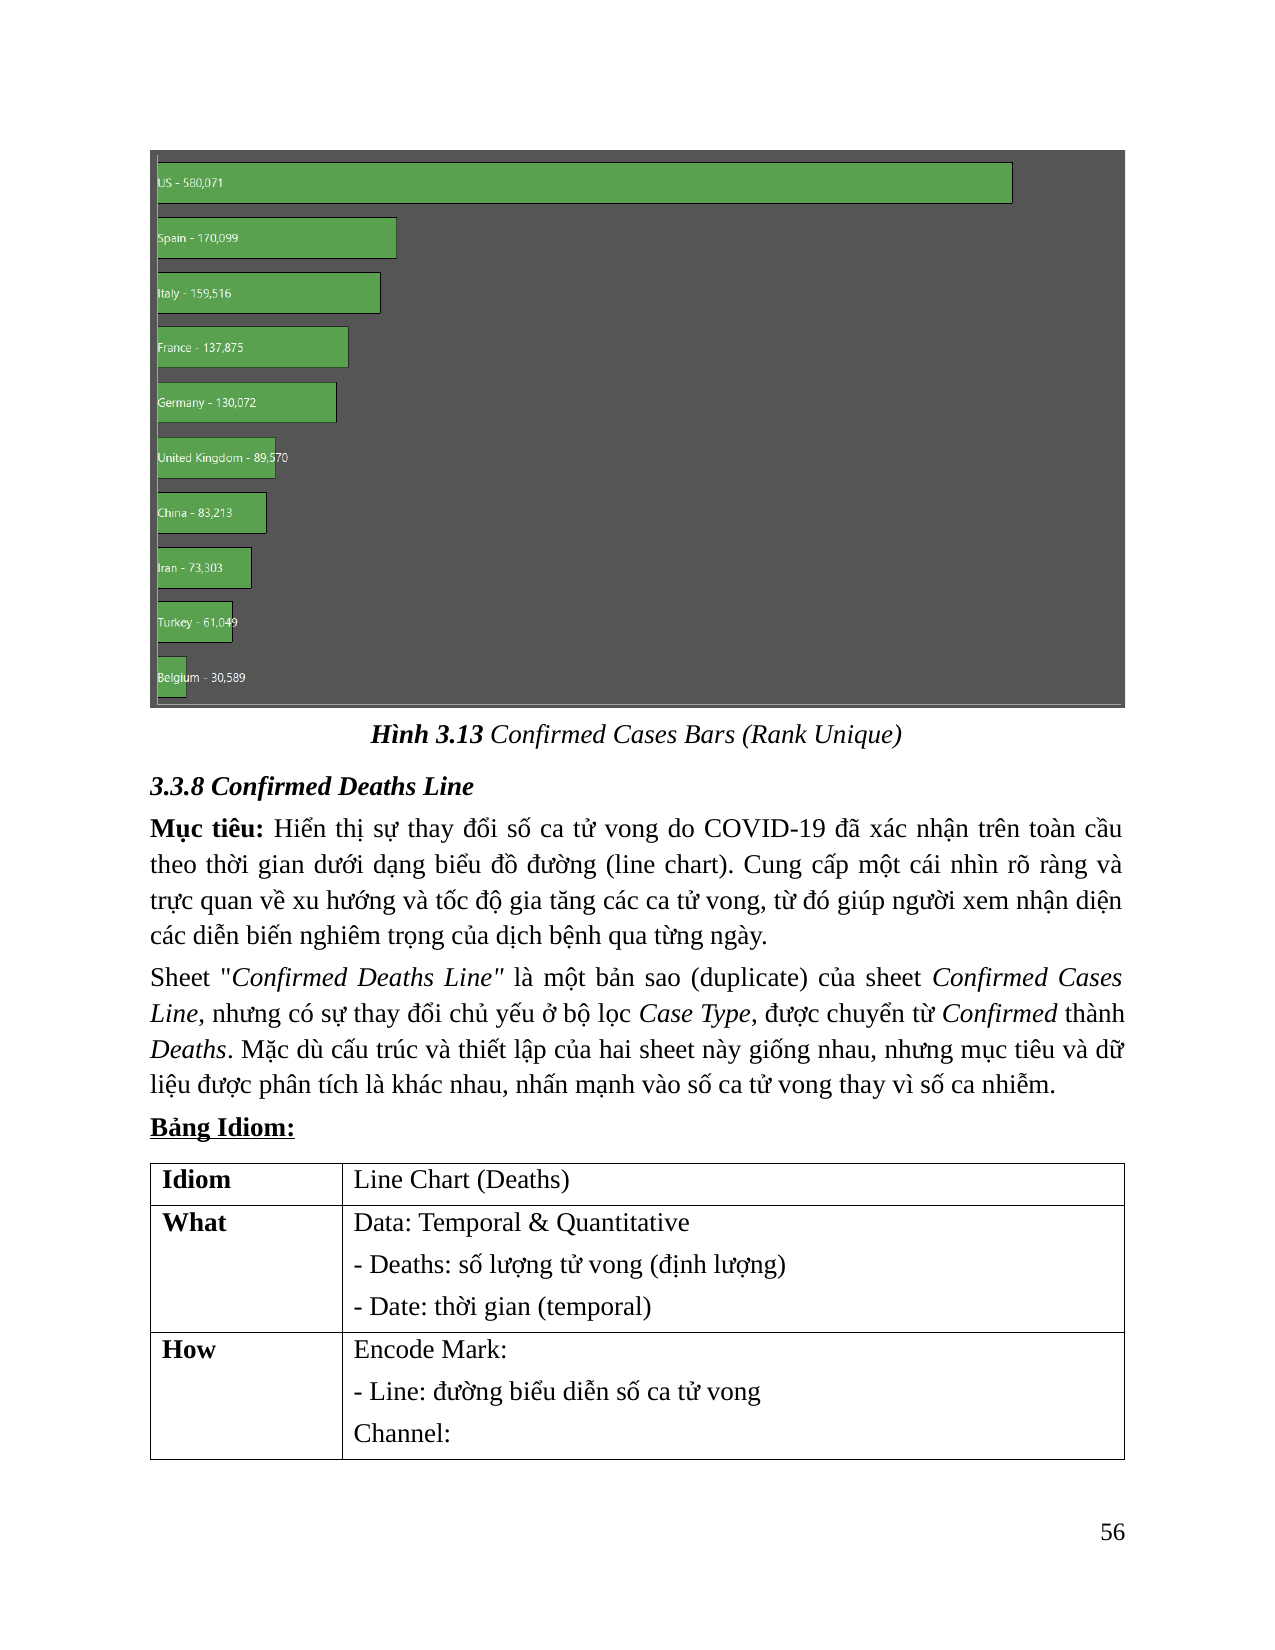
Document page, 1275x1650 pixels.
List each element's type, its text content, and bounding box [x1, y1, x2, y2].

text Mục tiêu: Hiển thị sự thay đổi số ca tử vong do COVID-19 đã xác nhận trên toàn cầu theo thời gian dưới dạng biểu đồ đường (line chart). Cung cấp một cái nhìn rõ ràng và trực quan về xu hướng và tốc độ gia tăng các ca tử vong, từ đó giúp người xem nhận diện các diễn biến nghiêm trọng của dịch bệnh qua từng ngày. [150, 812, 1125, 951]
table_header Idiom [151, 1164, 342, 1205]
text Bảng Idiom: [150, 1111, 1125, 1142]
table_cell How [151, 1333, 342, 1459]
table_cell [343, 1333, 1124, 1459]
table_cell What [151, 1206, 342, 1332]
table_header Line Chart (Deaths) [343, 1164, 1124, 1205]
text Hình 3.13 Confirmed Cases Bars (Rank Unique) [150, 718, 1125, 749]
subtitle 3.3.8 Confirmed Deaths Line [150, 770, 1125, 801]
table_cell Data: Temporal & Quantitative - Deaths: số lượng tử vong (định lượng) - Date: thời gian (temporal) [343, 1206, 1124, 1332]
picture [150, 150, 1125, 708]
text Sheet "Confirmed Deaths Line" là một bản sao (duplicate) của sheet Confirmed Cases Line, nhưng có sự thay đổi chủ yếu ở bộ lọc Case Type, được chuyển từ Confirmed thành Deaths. Mặc dù cấu trúc và thiết lập của hai sheet này giống nhau, nhưng mục tiêu và dữ liệu được phân tích là khác nhau, nhấn mạnh vào số ca tử vong thay vì số ca nhiễm. [150, 961, 1125, 1100]
